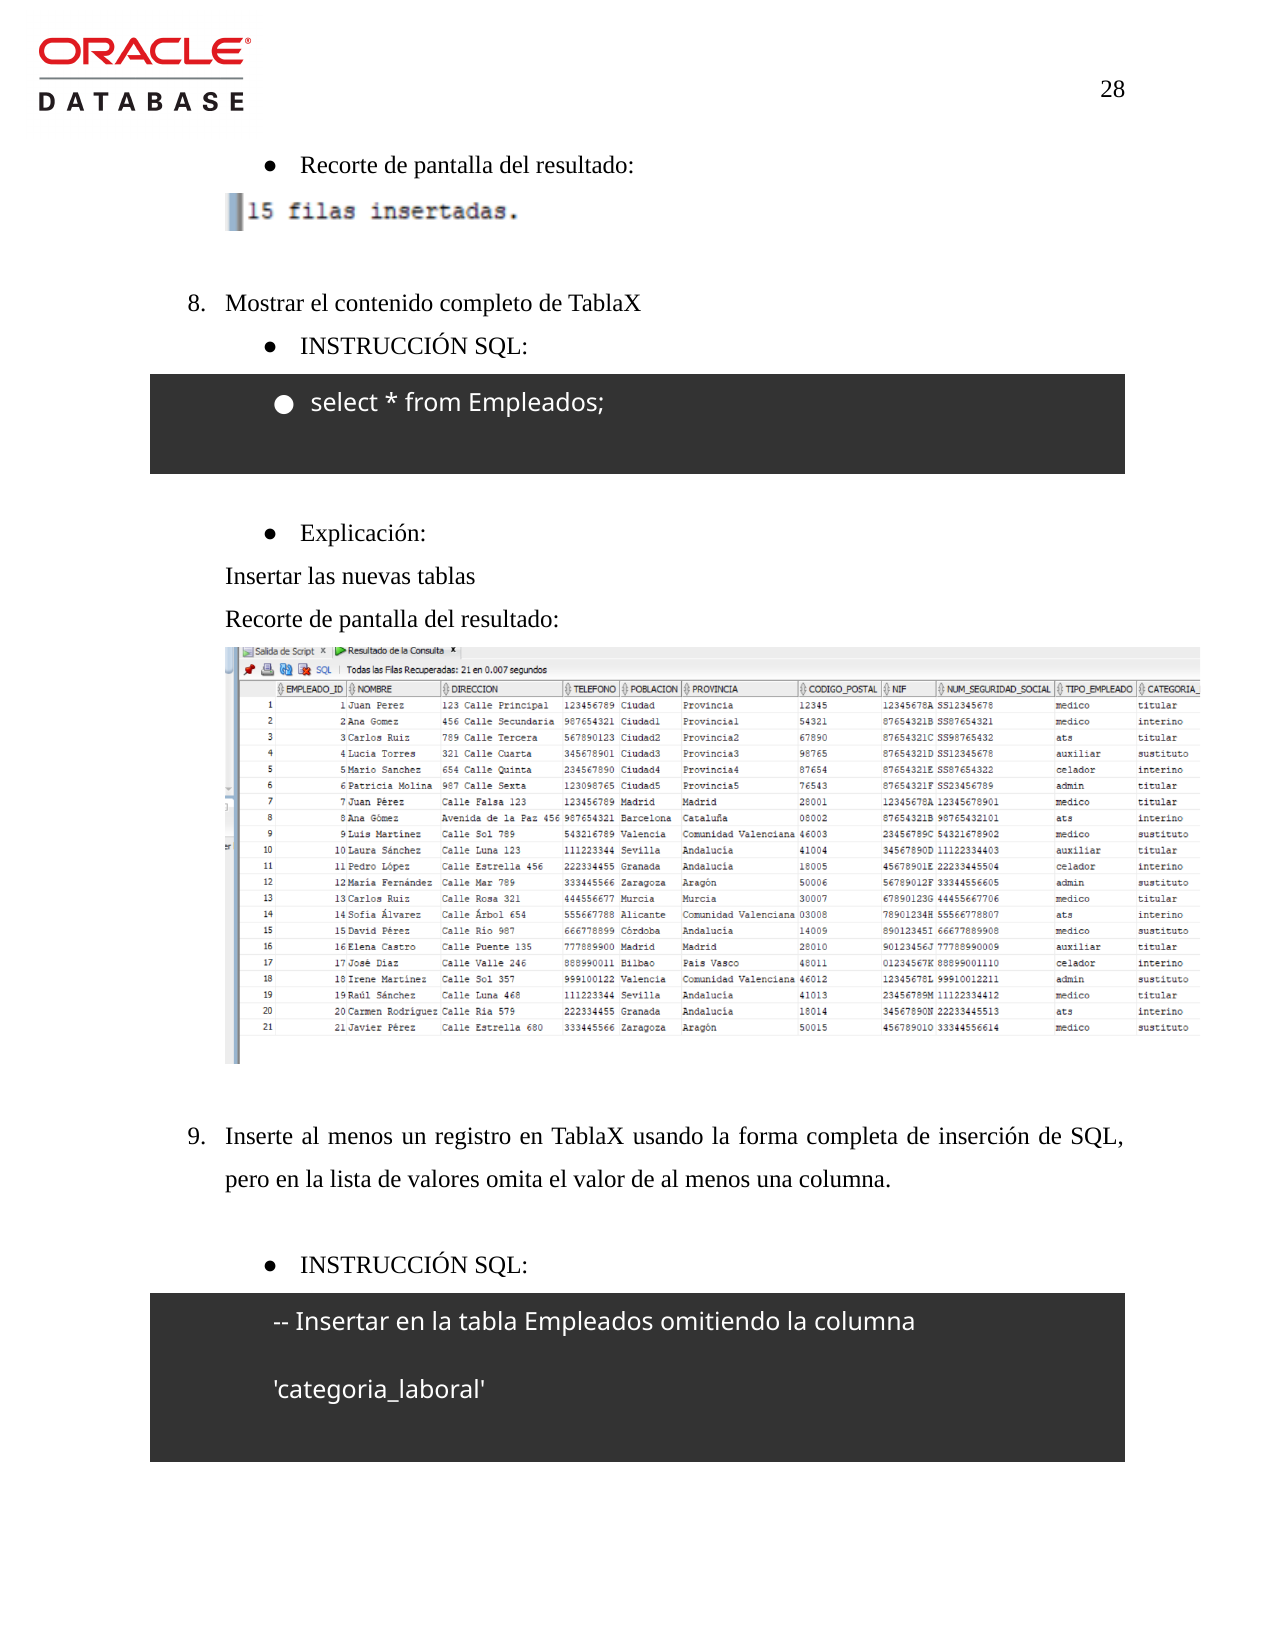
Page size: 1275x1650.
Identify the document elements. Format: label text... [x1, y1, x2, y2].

picture [225, 647, 1200, 1064]
text Insertar las nuevas tablas [225, 561, 1125, 589]
list Inserte al menos un registro en TablaX usando la forma completa de inserción de SQL, pero en la lista de valores omita el valor de al menos una columna. [187, 1121, 1125, 1193]
picture [225, 193, 643, 231]
picture [26, 10, 264, 139]
text Recorte de pantalla del resultado: [225, 604, 1125, 633]
table_header select * from Empleados; [150, 374, 1125, 474]
list Recorte de pantalla del resultado: [262, 150, 1125, 179]
list Mostrar el contenido completo de TablaX [187, 288, 1125, 317]
list INSTRUCCIÓN SQL: [262, 331, 1125, 360]
list INSTRUCCIÓN SQL: [262, 1250, 1125, 1279]
list Explicación: [262, 518, 1125, 546]
